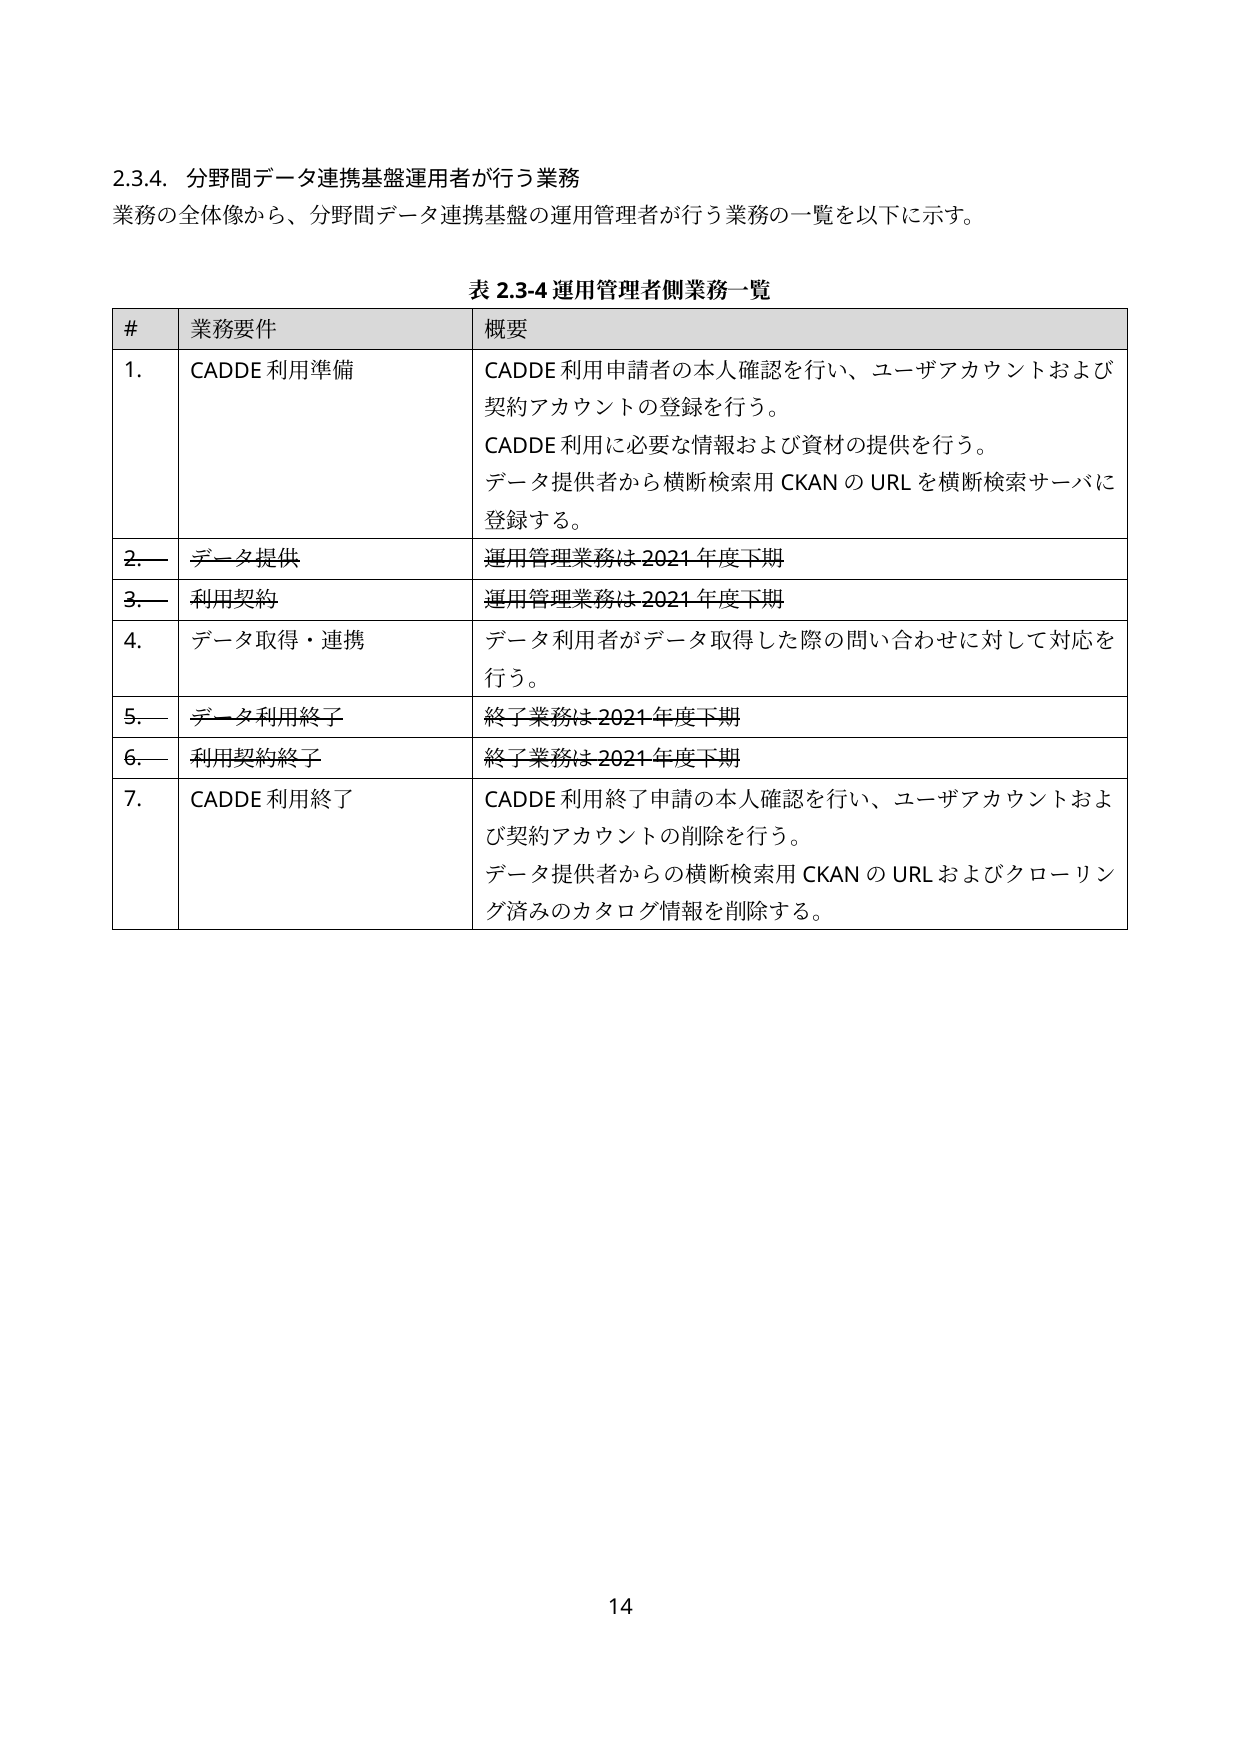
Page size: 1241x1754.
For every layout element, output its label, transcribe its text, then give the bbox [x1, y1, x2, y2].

table_cell CADDE利用申請者の本人確認を行い、ユーザアカウントおよび契約アカウントの登録を行う。 CADDE利用に必要な情報および資材の提供を行う。 データ提供者から横断検索用CKANのURLを横断検索サーバに登録する。 [473, 350, 1127, 538]
table_header 概要 [473, 309, 1127, 349]
table_cell 終了業務は2021年度下期 [473, 697, 1127, 737]
table_cell データ取得・連携 [179, 621, 472, 696]
table_header 業務要件 [179, 309, 472, 349]
table_cell [113, 580, 178, 620]
table_cell CADDE利用準備 [179, 350, 472, 538]
table_cell 利用契約終了 [179, 738, 472, 778]
table_cell [113, 621, 178, 696]
table_cell CADDE利用終了 [179, 779, 472, 929]
table_header # [113, 309, 178, 349]
table_cell データ利用終了 [179, 697, 472, 737]
table_cell CADDE利用終了申請の本人確認を行い、ユーザアカウントおよび契約アカウントの削除を行う。 データ提供者からの横断検索用CKANのURLおよびクローリング済みのカタログ情報を削除する。 [473, 779, 1127, 929]
table_cell [113, 738, 178, 778]
text 業務の全体像から、分野間データ連携基盤の運用管理者が行う業務の一覧を以下に示す。 [112, 196, 1128, 233]
table_cell [113, 779, 178, 929]
table_cell [113, 697, 178, 737]
table_cell 利用契約 [179, 580, 472, 620]
table_cell 運用管理業務は2021年度下期 [473, 580, 1127, 620]
table_cell 終了業務は2021年度下期 [473, 738, 1127, 778]
table_cell [113, 539, 178, 579]
table_cell [113, 350, 178, 538]
table_cell データ利用者がデータ取得した際の問い合わせに対して対応を行う。 [473, 621, 1127, 696]
table_cell データ提供 [179, 539, 472, 579]
subtitle 分野間データ連携基盤運用者が行う業務 [112, 158, 1128, 196]
table_cell 運用管理業務は2021年度下期 [473, 539, 1127, 579]
